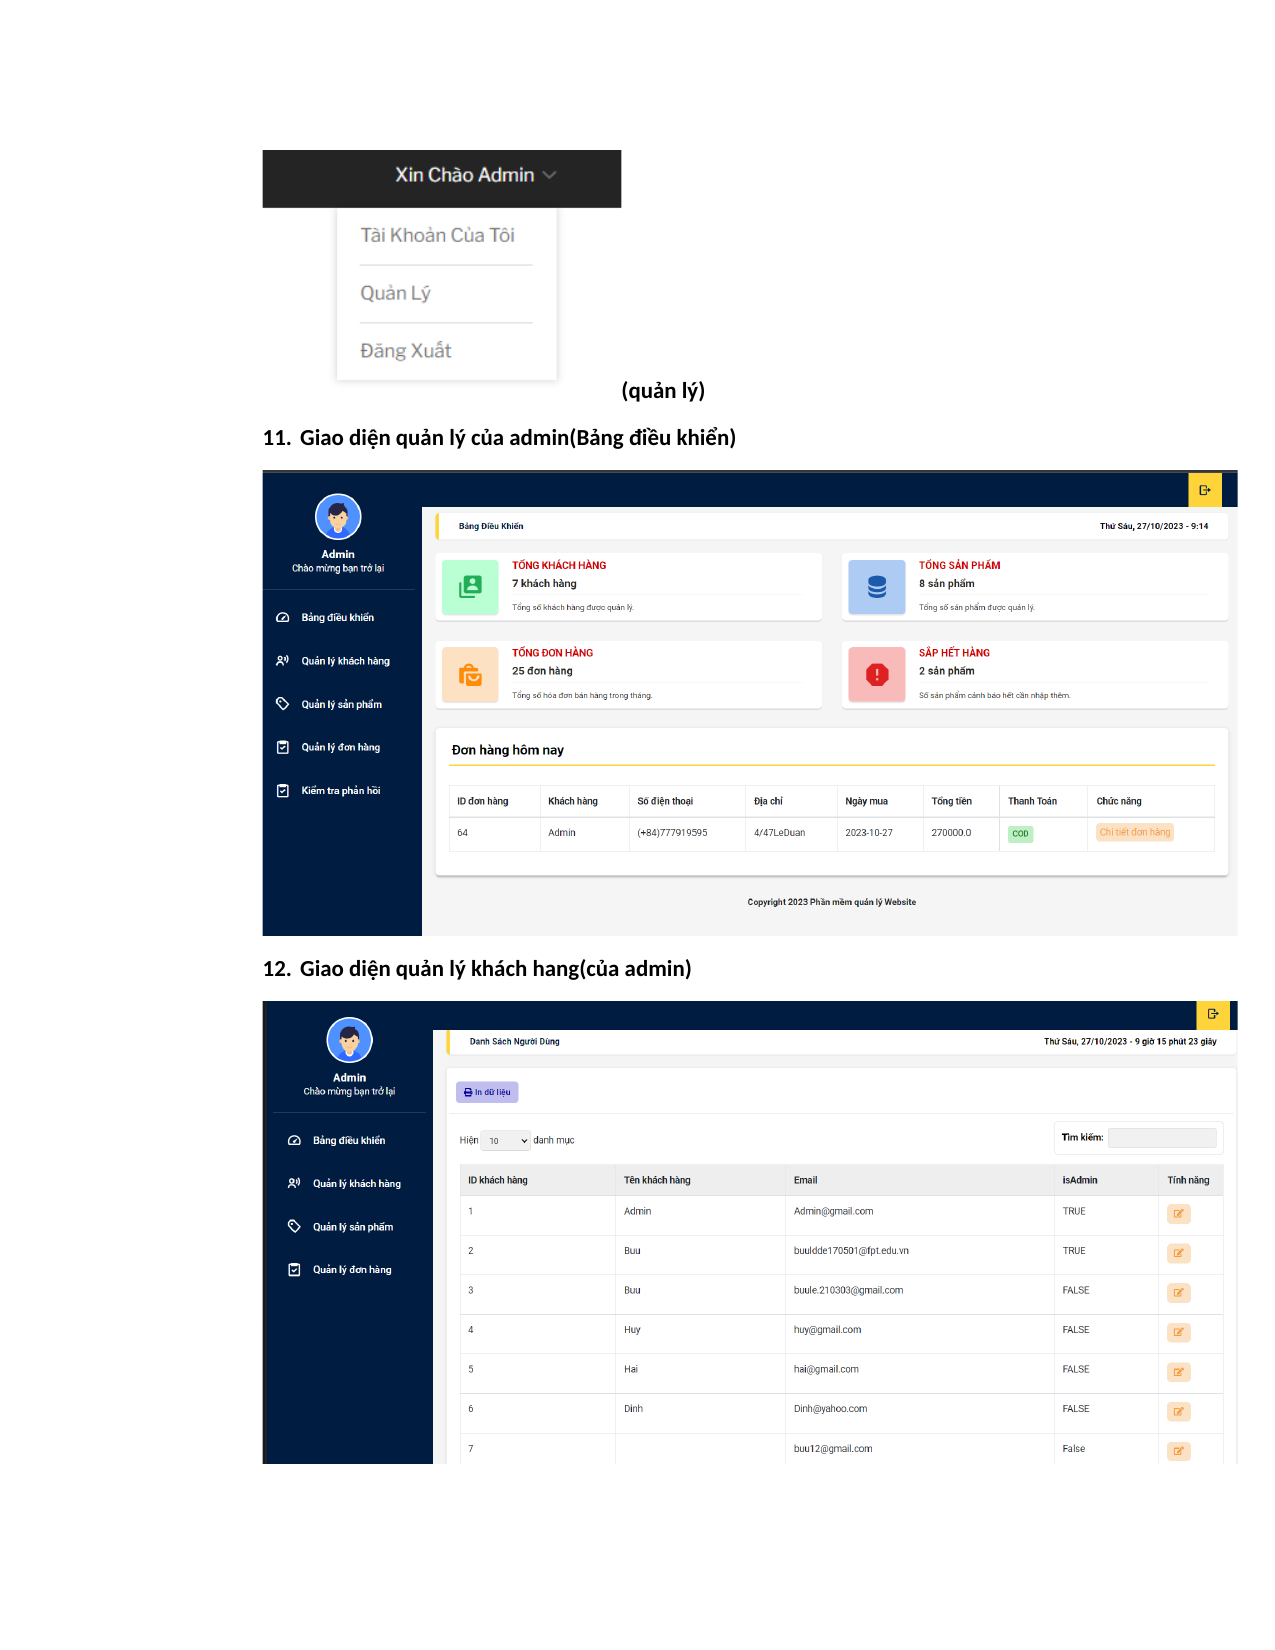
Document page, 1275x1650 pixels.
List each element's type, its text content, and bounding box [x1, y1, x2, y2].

list Giao diện quản lý của admin(Bảng điều khiển) [262, 423, 1125, 451]
picture [262, 150, 622, 399]
picture [262, 470, 1238, 936]
list Giao diện quản lý khách hang(của admin) [262, 954, 1125, 982]
picture [262, 1001, 1238, 1464]
